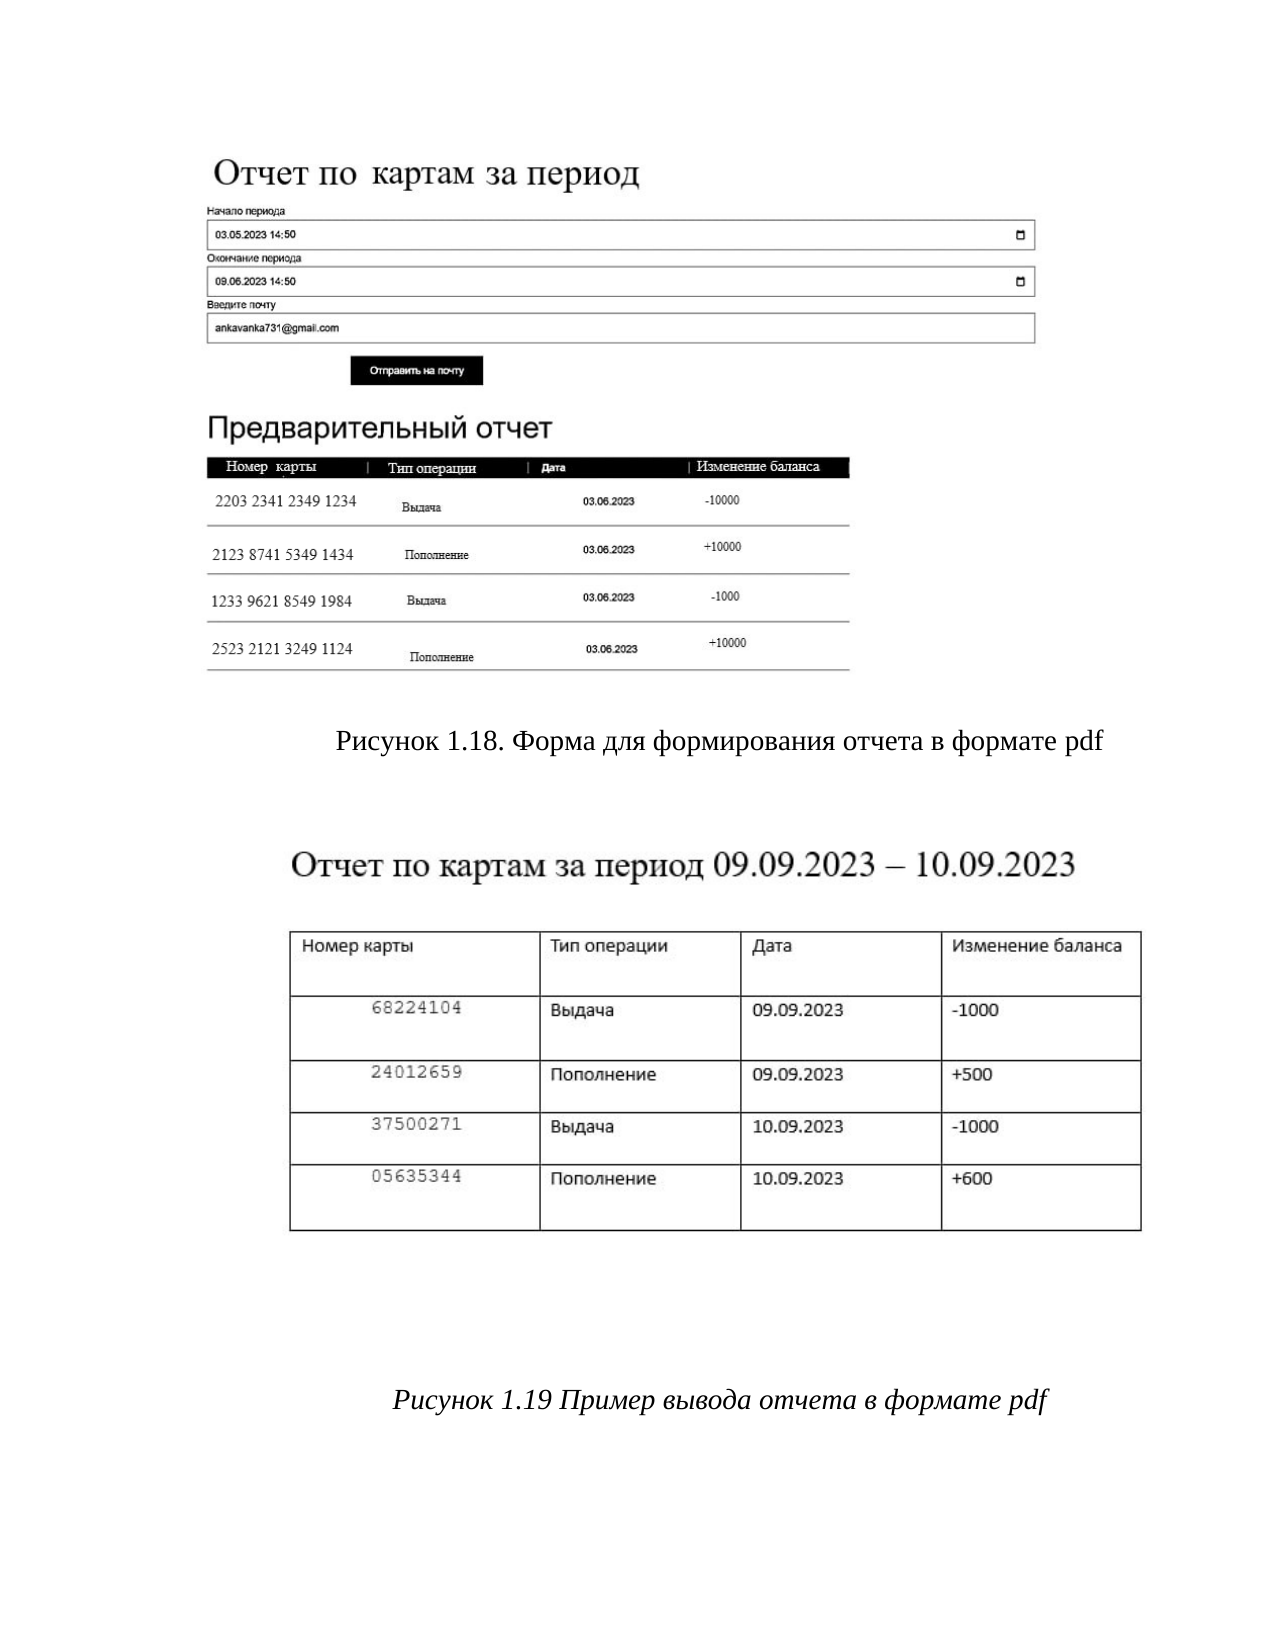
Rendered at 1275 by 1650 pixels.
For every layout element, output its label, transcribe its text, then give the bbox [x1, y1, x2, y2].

text Рисунок 1.18. Форма для формирования отчета в формате pdf [175, 723, 1188, 757]
picture [177, 134, 1099, 724]
picture [251, 820, 1172, 1356]
text Рисунок 1.19 Пример вывода отчета в формате pdf [177, 1382, 1186, 1416]
